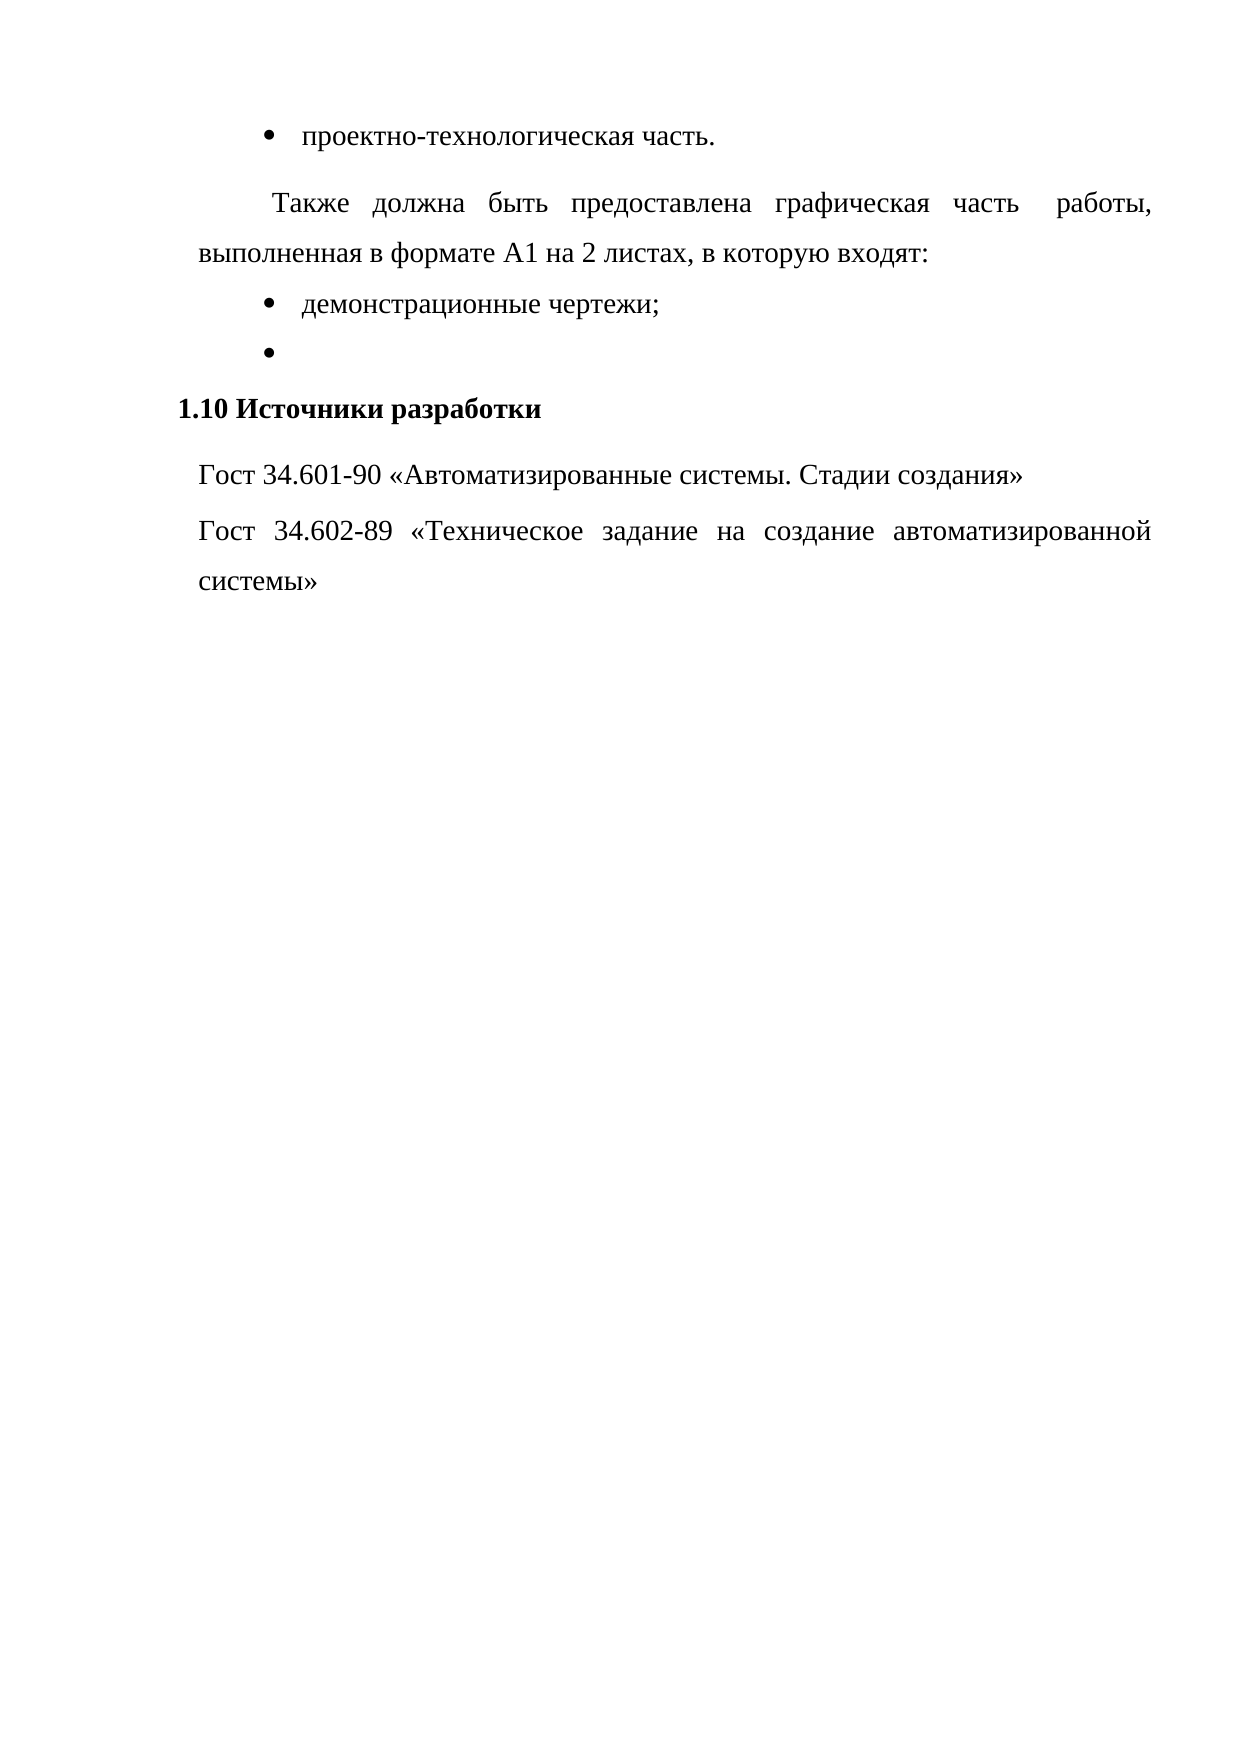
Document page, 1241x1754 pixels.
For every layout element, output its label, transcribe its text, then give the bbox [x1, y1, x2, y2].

text Гост 34.602-89 «Техническое задание на создание автоматизированной системы» [198, 513, 1152, 597]
text Также должна быть предоставлена графическая часть работы, выполненная в формате А1 на 2 листах, в которую входят: [198, 185, 1152, 269]
list проектно-технологическая часть. [264, 118, 1152, 152]
text Гост 34.601-90 «Автоматизированные системы. Стадии создания» [198, 457, 1152, 491]
subtitle 1.10 Источники разработки [177, 391, 1152, 424]
list демонстрационные чертежи; [264, 286, 1152, 319]
